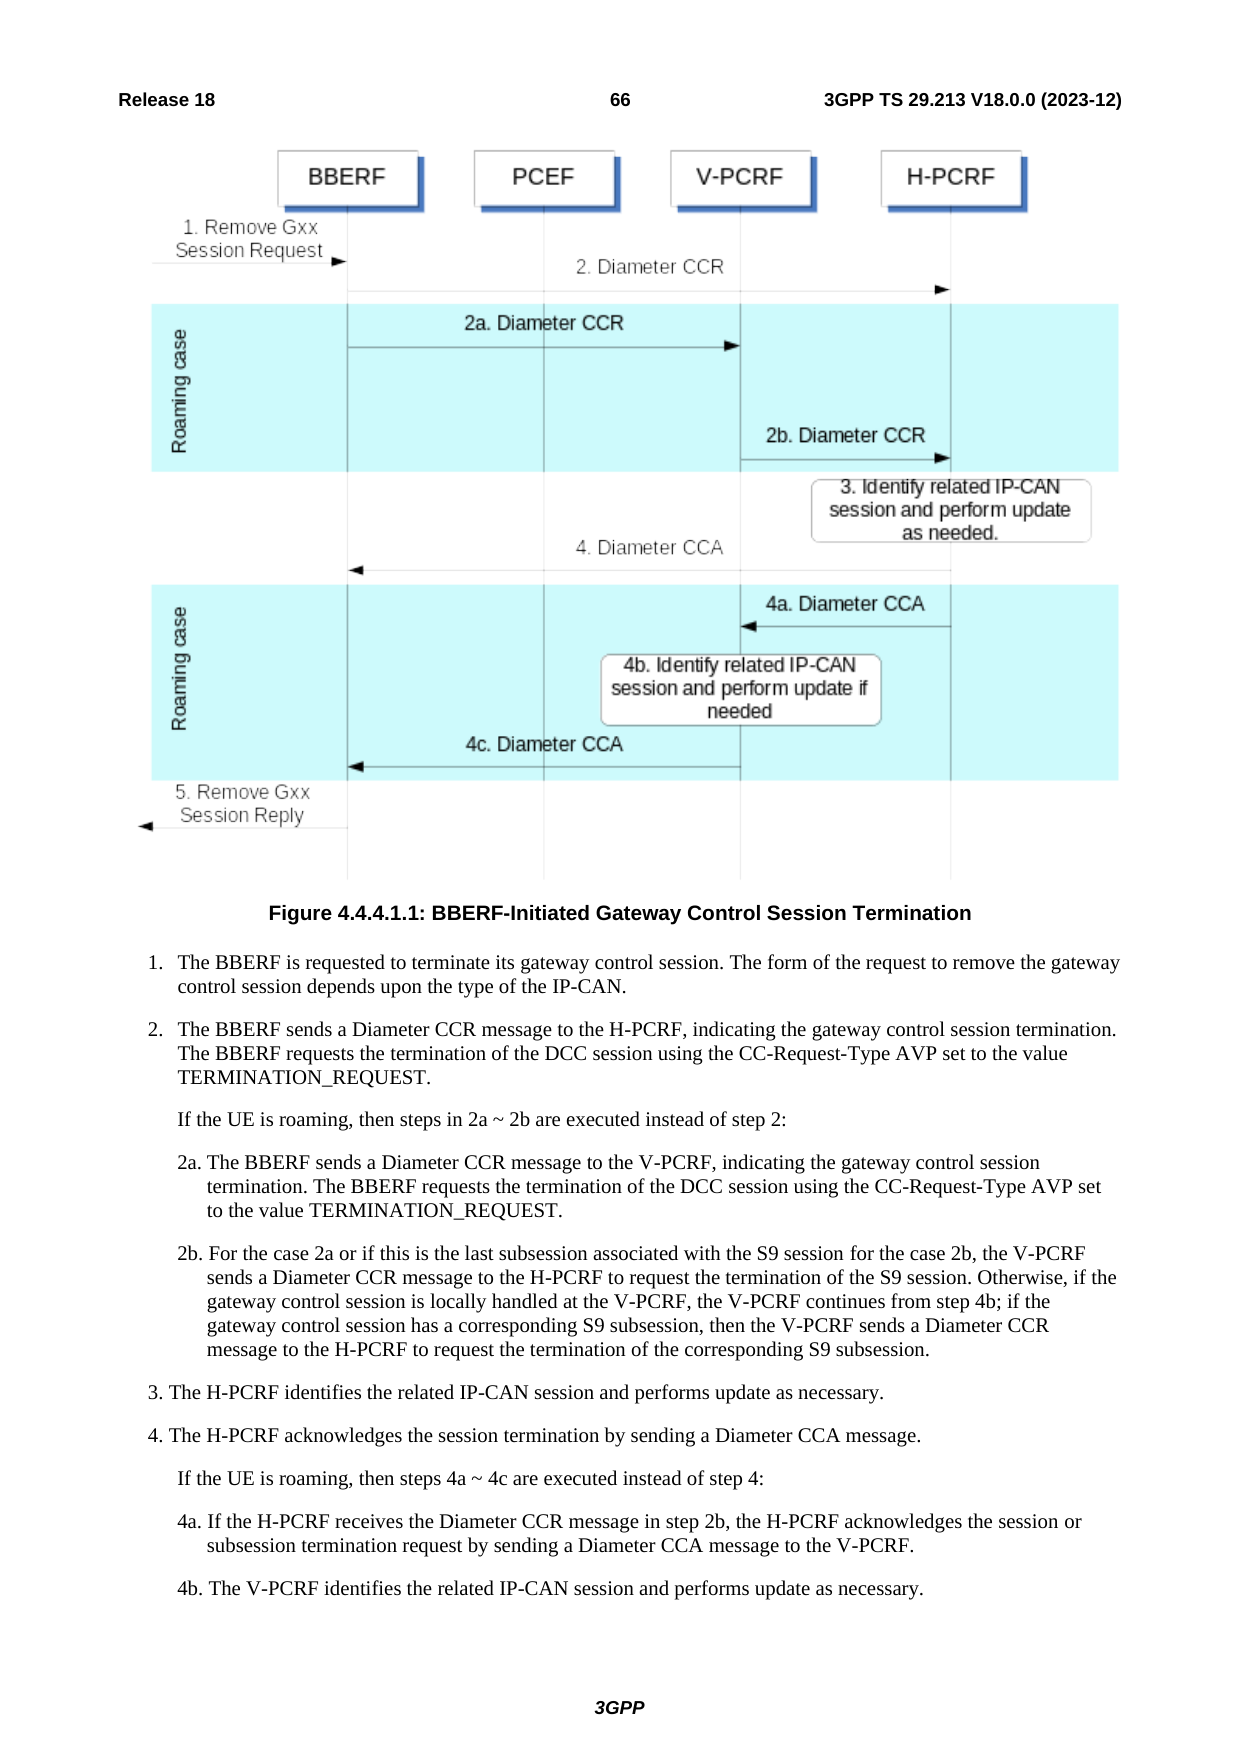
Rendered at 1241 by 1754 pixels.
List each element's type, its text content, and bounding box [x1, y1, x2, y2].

text If the UE is roaming, then steps 4a ~ 4c are executed instead of step 4: [177, 1466, 1122, 1490]
text 2a. The BBERF sends a Diameter CCR message to the V-PCRF, indicating the gateway control session termination. The BBERF requests the termination of the DCC session using the CC-Request-Type AVP set to the value TERMINATION_REQUEST. [177, 1150, 1122, 1222]
text 2b. For the case or if this is the last subsession associated with the S9 session for the case 2b, the V-PCRF sends a Diameter CCR message to the H-PCRF to request the termination of the S9 session. Otherwise, if the gateway control session is locally handled at the V-PCRF, the V-PCRF continues from step 4b; if the gateway control session has a corresponding S9 subsession, then the V-PCRF sends a Diameter CCR message to the H-PCRF to request the termination of the corresponding S9 subsession. [177, 1241, 1122, 1361]
text Figure 4.4.4.1.1: BBERF-Initiated Gateway Control Session Termination [118, 901, 1122, 924]
text 4a. If the H-PCRF receives the Diameter CCR message in step 2b, the H-PCRF acknowledges the session or subsession termination request by sending a Diameter CCA message to the V-PCRF. [177, 1509, 1122, 1557]
text 1. The BBERF is requested to terminate its gateway control session. The form of the request to remove the gateway control session depends upon the type of the IP-CAN. [148, 949, 1122, 998]
text 4b. The V-PCRF identifies the related IP-CAN session and performs update as necessary. [177, 1576, 1122, 1599]
text 4. The H-PCRF acknowledges the session termination by sending a Diameter CCA message. [148, 1423, 1122, 1447]
text 2. The BBERF sends a Diameter CCR message to the H-PCRF, indicating the gateway control session termination. The BBERF requests the termination of the DCC session using the CC-Request-Type AVP set to the value TERMINATION_REQUEST. [148, 1016, 1122, 1089]
text 3. The H-PCRF identifies the related IP-CAN session and performs update as necessary. [148, 1380, 1122, 1404]
text If the UE is roaming, then steps in 2a ~ 2b are executed instead of step 2: [177, 1107, 1122, 1131]
